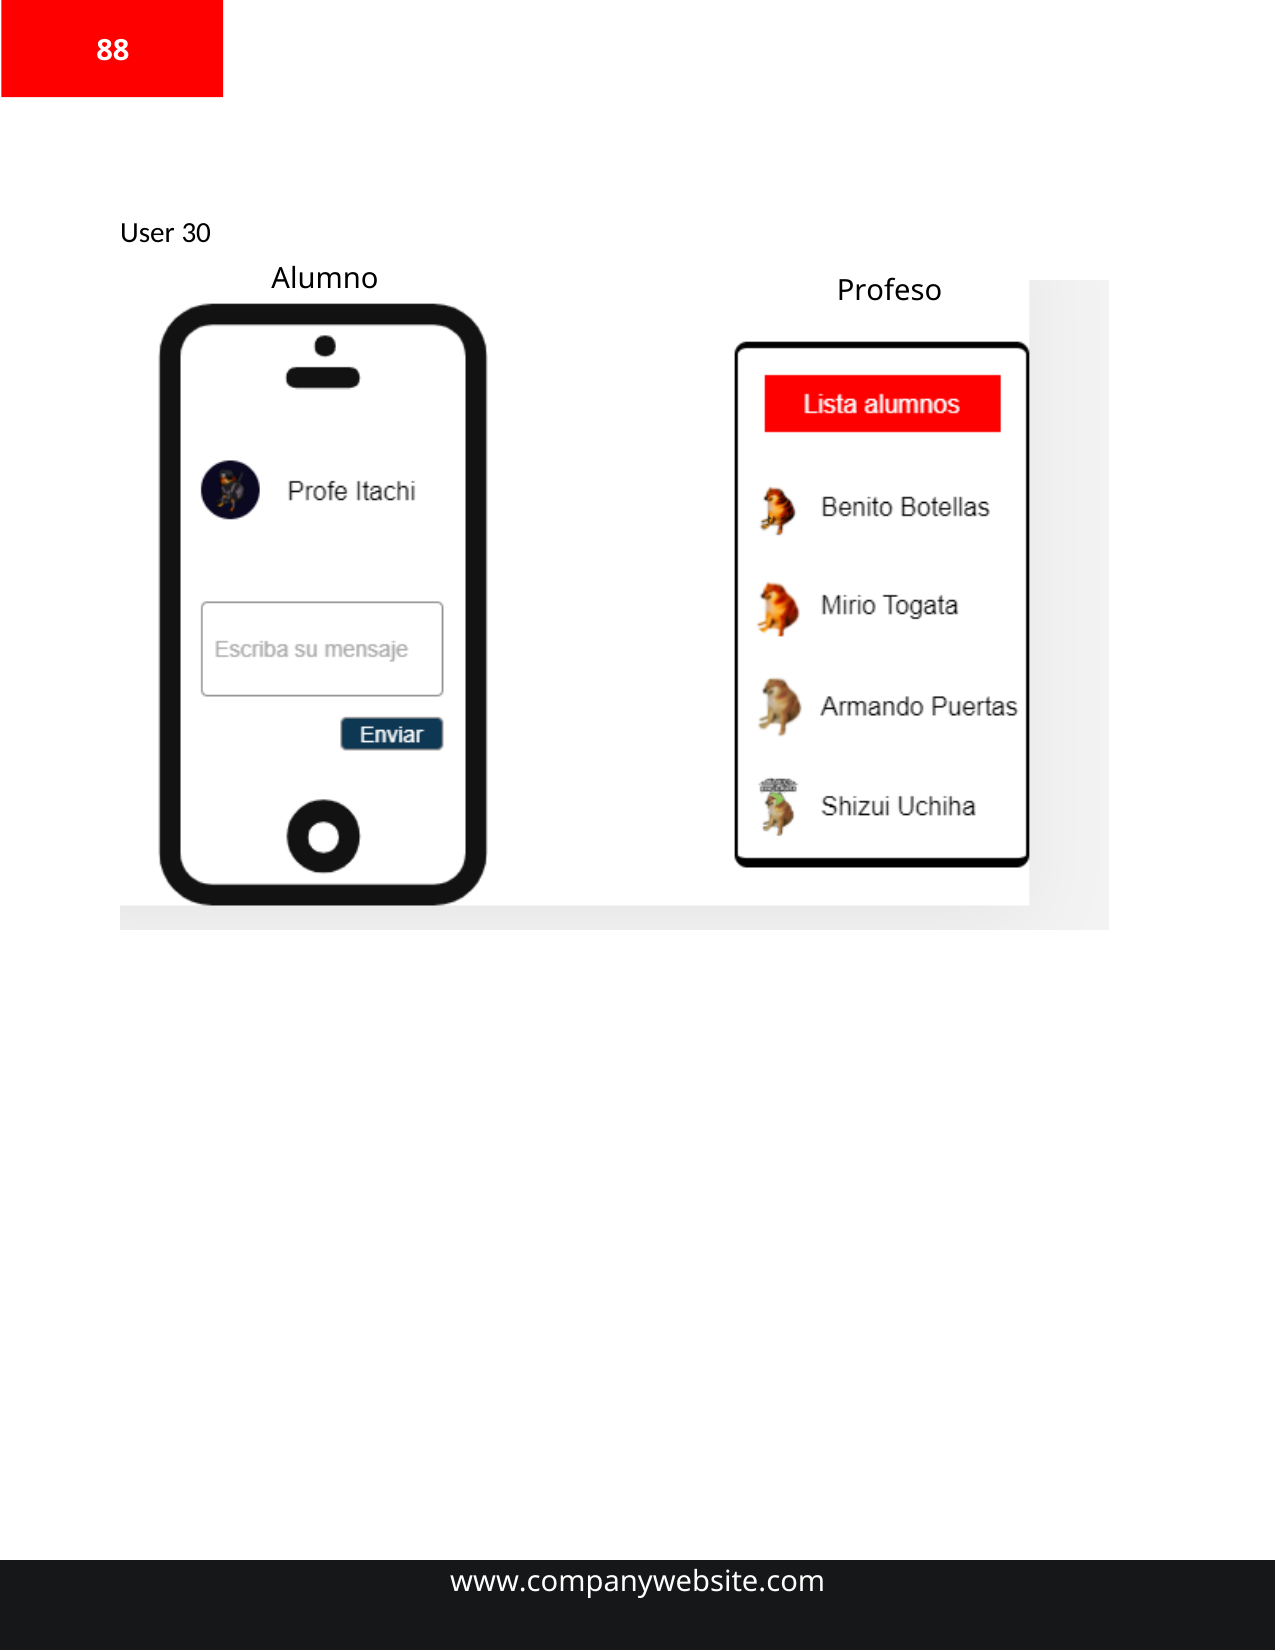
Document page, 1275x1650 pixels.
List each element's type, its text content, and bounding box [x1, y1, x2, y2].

picture [841, 281, 849, 290]
picture [364, 280, 373, 286]
picture [302, 280, 310, 286]
text User 30 [120, 214, 1155, 250]
picture [120, 280, 1109, 930]
